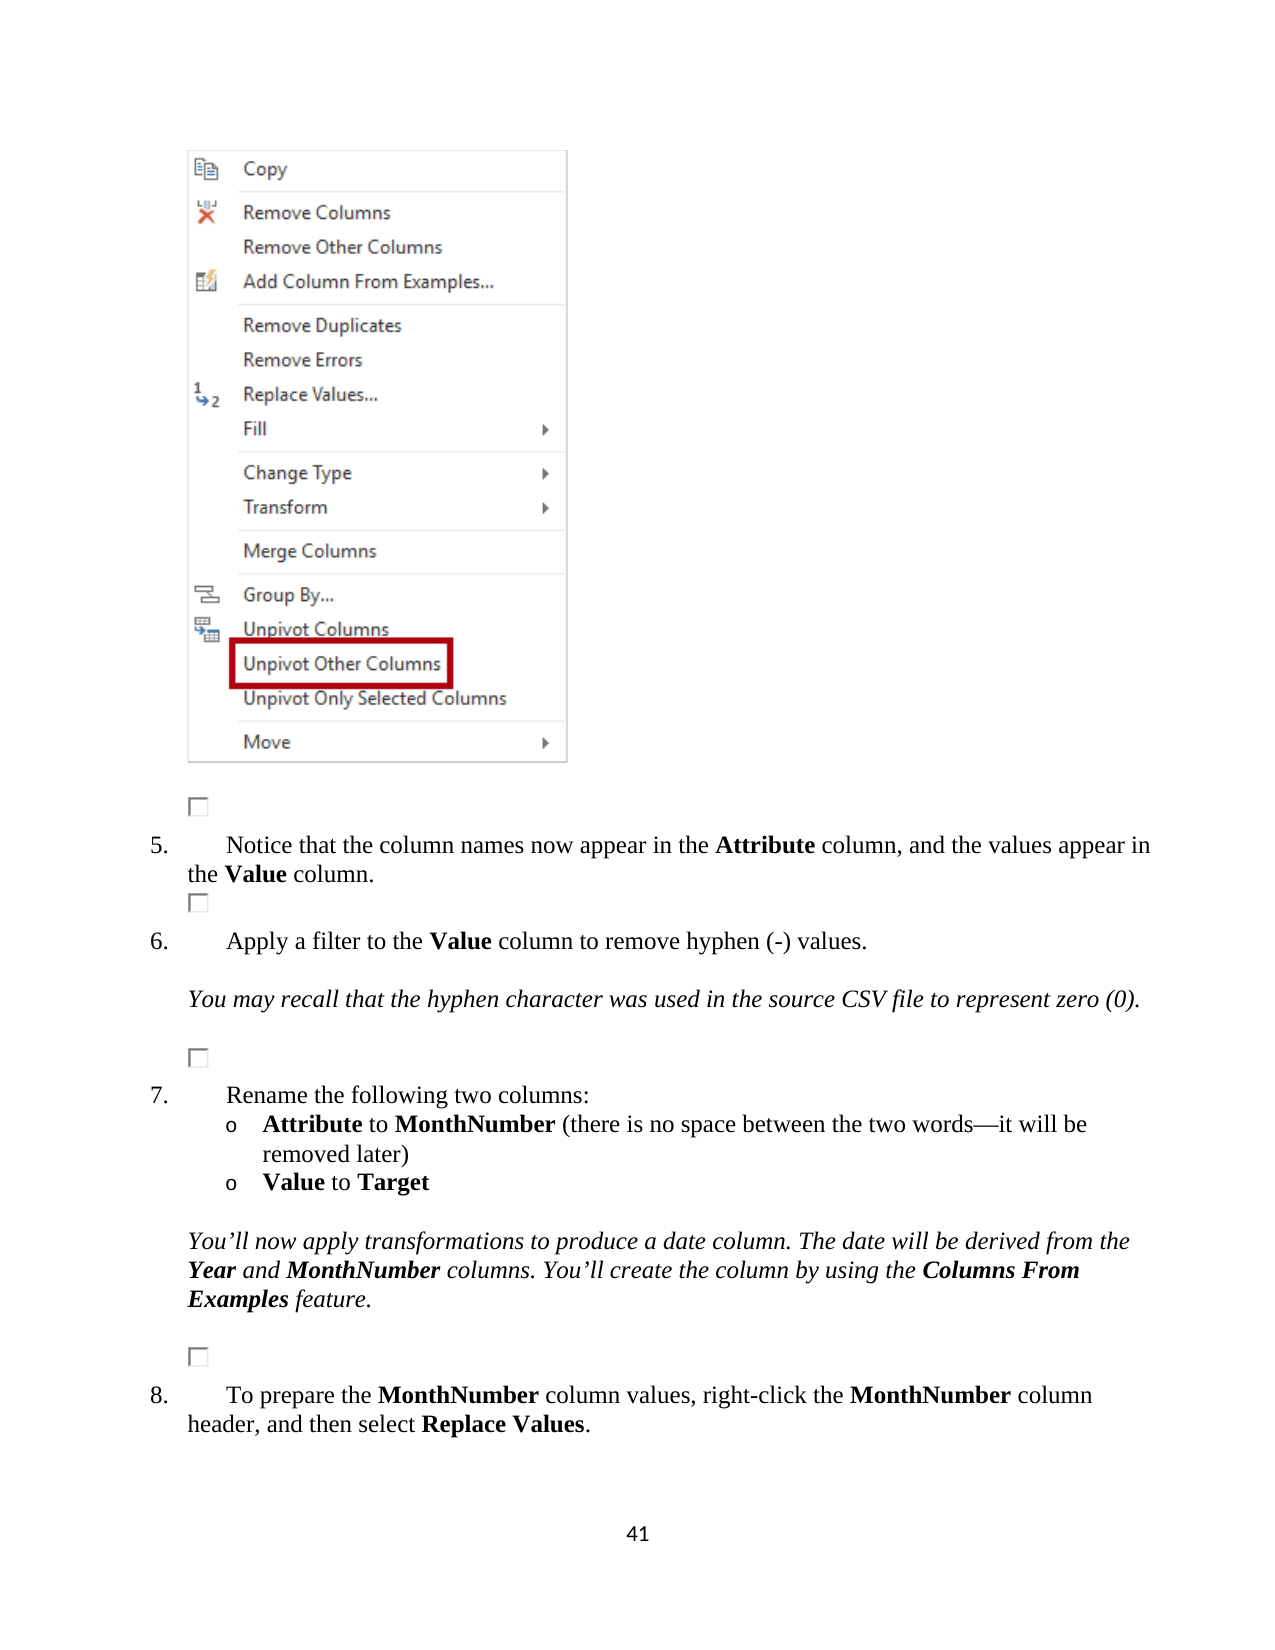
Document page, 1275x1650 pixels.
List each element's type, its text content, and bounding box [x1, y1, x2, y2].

list To prepare the MonthNumber column values, right-click the MonthNumber column header, and then select Replace Values. [150, 1342, 1162, 1437]
picture [187, 150, 568, 763]
list Notice that the column names now appear in the Attribute column, and the values appear in the Value column. [150, 792, 1162, 888]
list Value to Target [225, 1167, 1162, 1197]
text You may recall that the hyphen character was used in the source CSV file to represent zero (0). [187, 984, 1162, 1013]
list Rename the following two columns: [150, 1042, 1162, 1109]
text You’ll now apply transformations to produce a date column. The date will be derived from the Year and MonthNumber columns. You’ll create the column by using the Columns From Examples feature. [187, 1226, 1162, 1312]
list Apply a filter to the Value column to remove hyphen (-) values. [150, 888, 1162, 955]
list Attribute to MonthNumber (there is no space between the two words—it will be removed later) [225, 1109, 1162, 1167]
